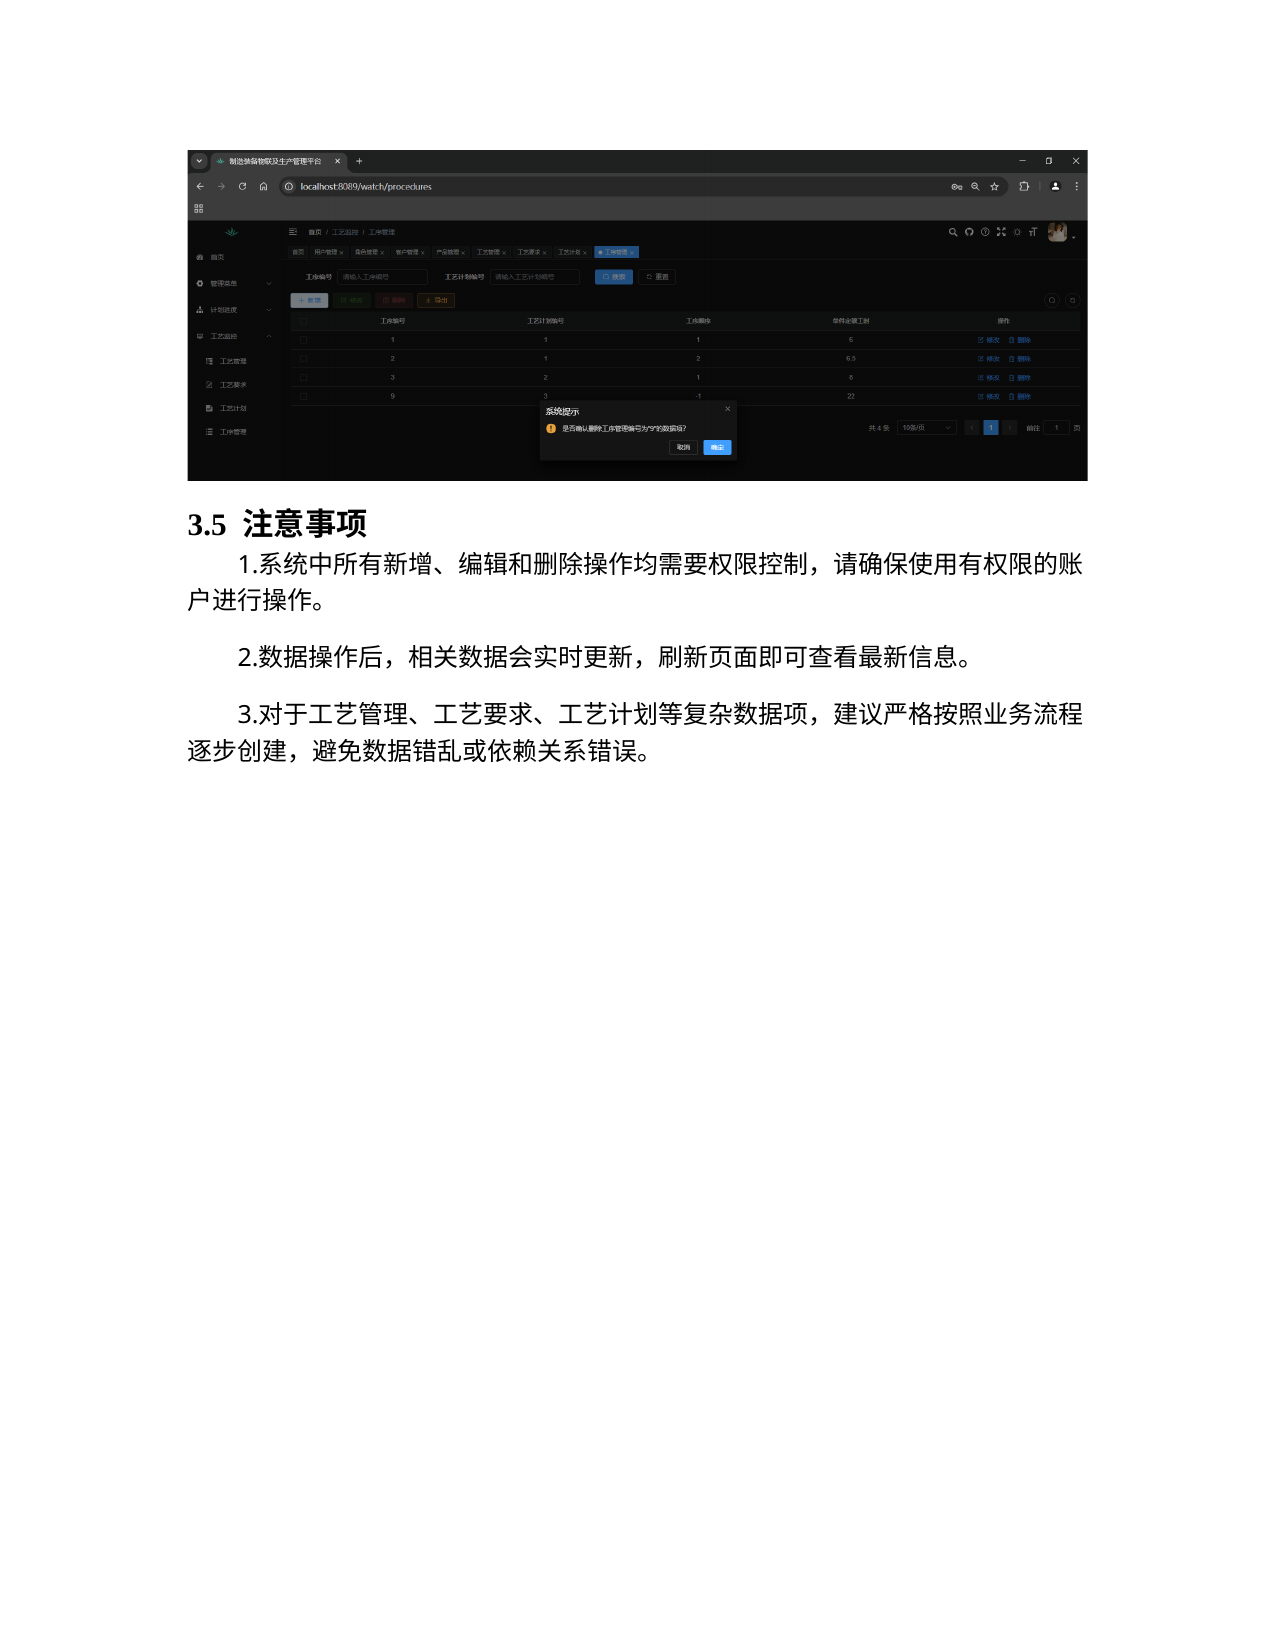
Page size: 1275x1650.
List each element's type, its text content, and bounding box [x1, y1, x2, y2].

text 3.对于工艺管理、工艺要求、工艺计划等复杂数据项，建议严格按照业务流程逐步创建，避免数据错乱或依赖关系错误。 [187, 695, 1087, 767]
subtitle 注意事项 [187, 502, 1087, 544]
text 1.系统中所有新增、编辑和删除操作均需要权限控制，请确保使用有权限的账户进行操作。 [187, 544, 1087, 617]
text 2.数据操作后，相关数据会实时更新，刷新页面即可查看最新信息。 [187, 638, 1087, 674]
picture [187, 150, 1088, 481]
